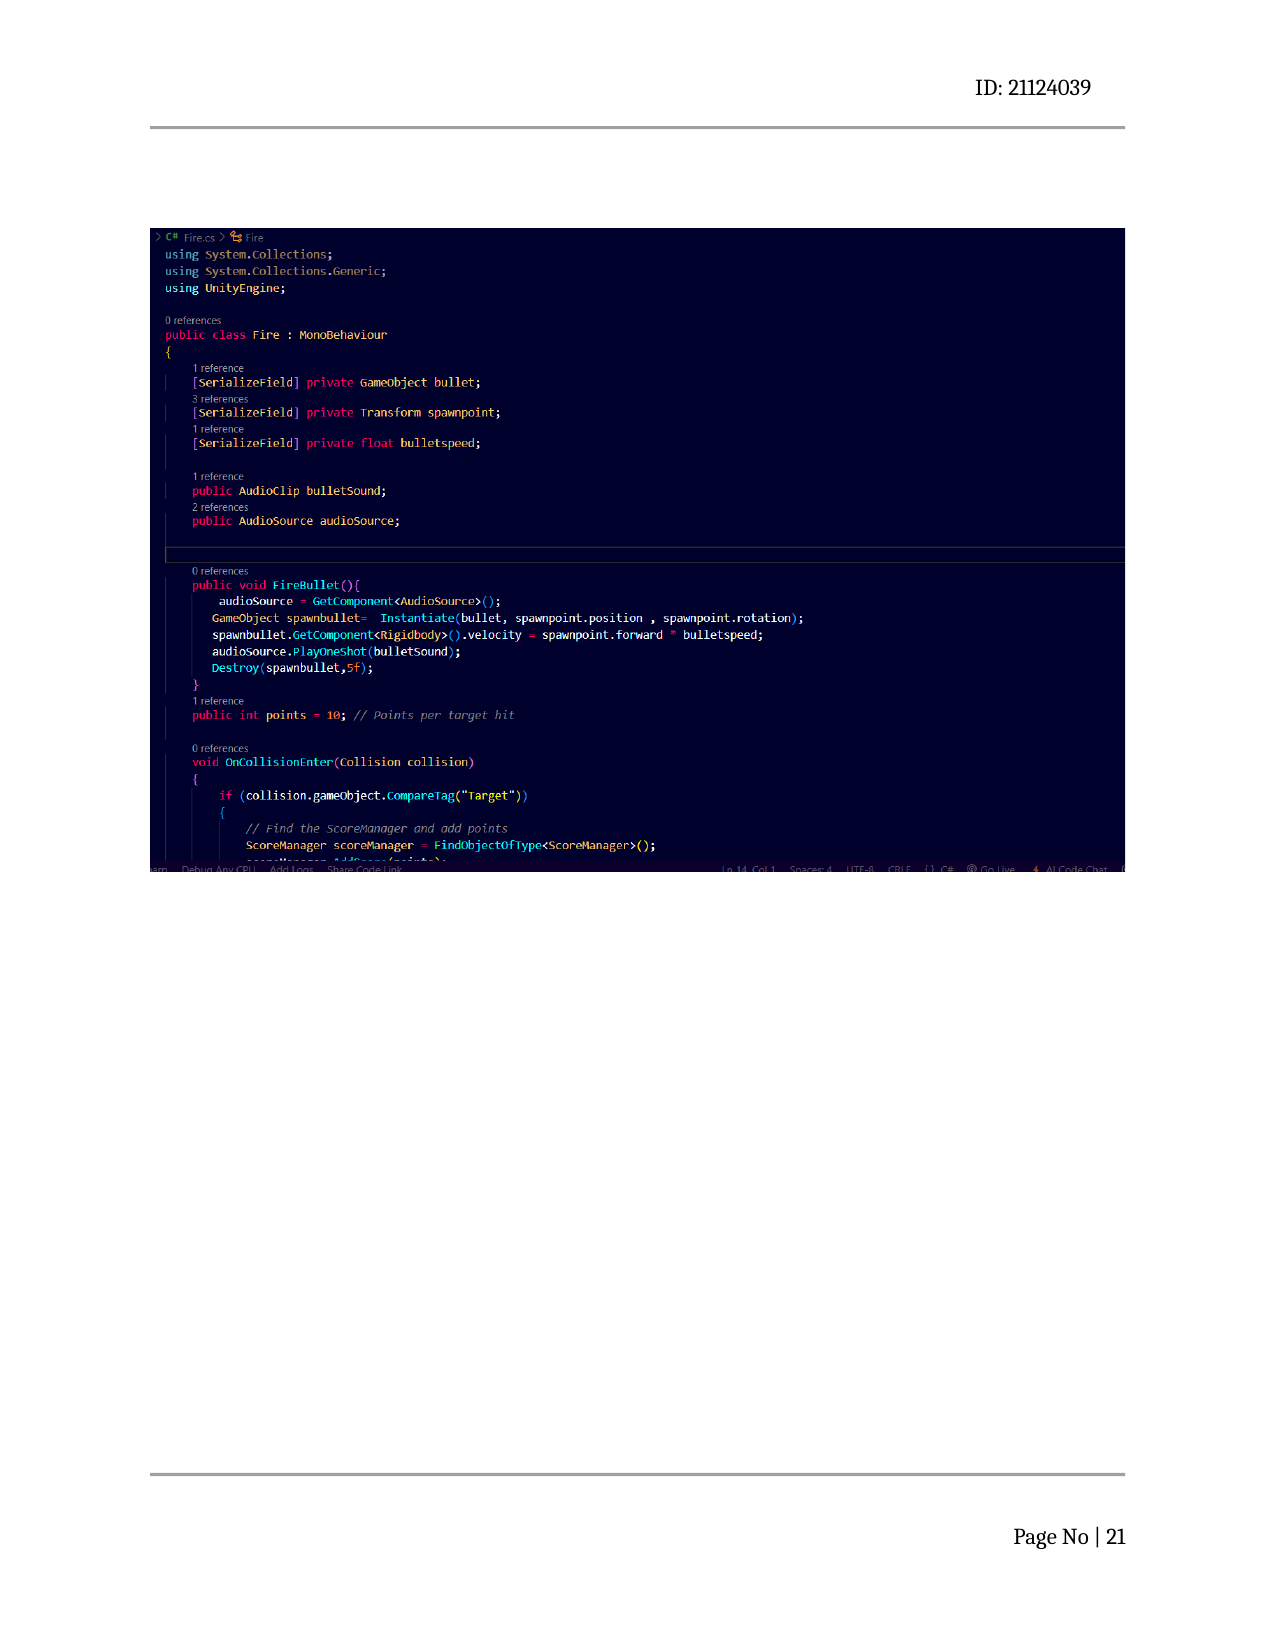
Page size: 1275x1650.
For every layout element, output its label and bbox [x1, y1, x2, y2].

picture [150, 228, 1125, 872]
